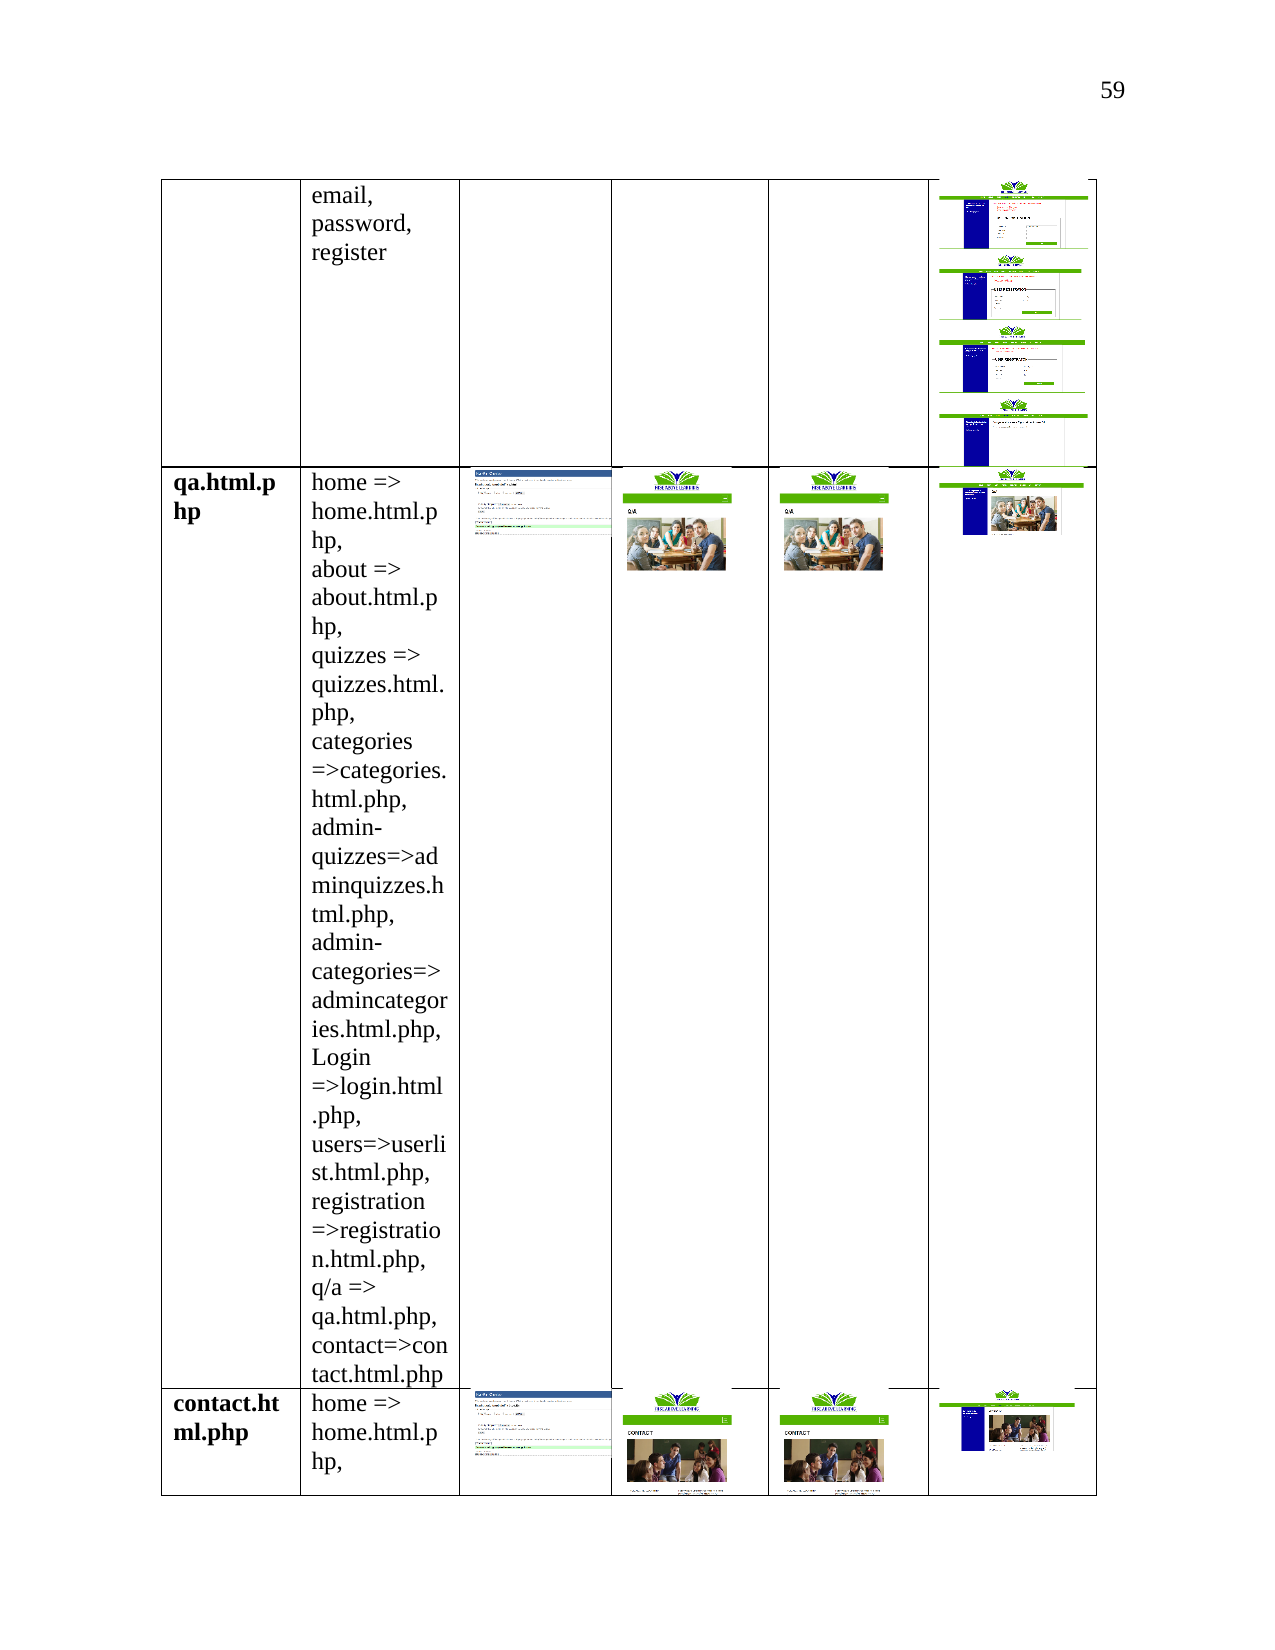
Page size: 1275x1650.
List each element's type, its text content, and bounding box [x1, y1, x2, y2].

picture [622, 467, 732, 573]
picture [939, 1388, 1075, 1451]
picture [470, 1388, 612, 1458]
table_cell qa.html.php [162, 468, 300, 1387]
picture [939, 397, 1088, 535]
table_cell [460, 468, 611, 1387]
picture [939, 325, 1085, 393]
picture [470, 467, 612, 537]
picture [622, 1388, 732, 1495]
table_cell [929, 468, 1096, 1387]
table_cell [162, 180, 300, 466]
picture [779, 1388, 889, 1495]
table_cell [769, 180, 928, 466]
table_cell [612, 468, 768, 1387]
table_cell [301, 180, 459, 466]
table_cell [889, 1389, 928, 1495]
table_cell contact.html.php [162, 1389, 300, 1495]
table_cell [929, 1389, 1096, 1495]
table_cell [612, 180, 768, 466]
table_cell [612, 1389, 622, 1495]
picture [939, 179, 1089, 249]
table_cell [301, 1389, 459, 1495]
table_cell [732, 1389, 768, 1495]
picture [779, 467, 889, 573]
table_cell [460, 1389, 611, 1495]
table_cell [769, 468, 928, 1387]
table_cell [769, 1389, 779, 1495]
table_cell [929, 180, 1096, 466]
table_cell [460, 180, 611, 466]
picture [939, 253, 1082, 320]
